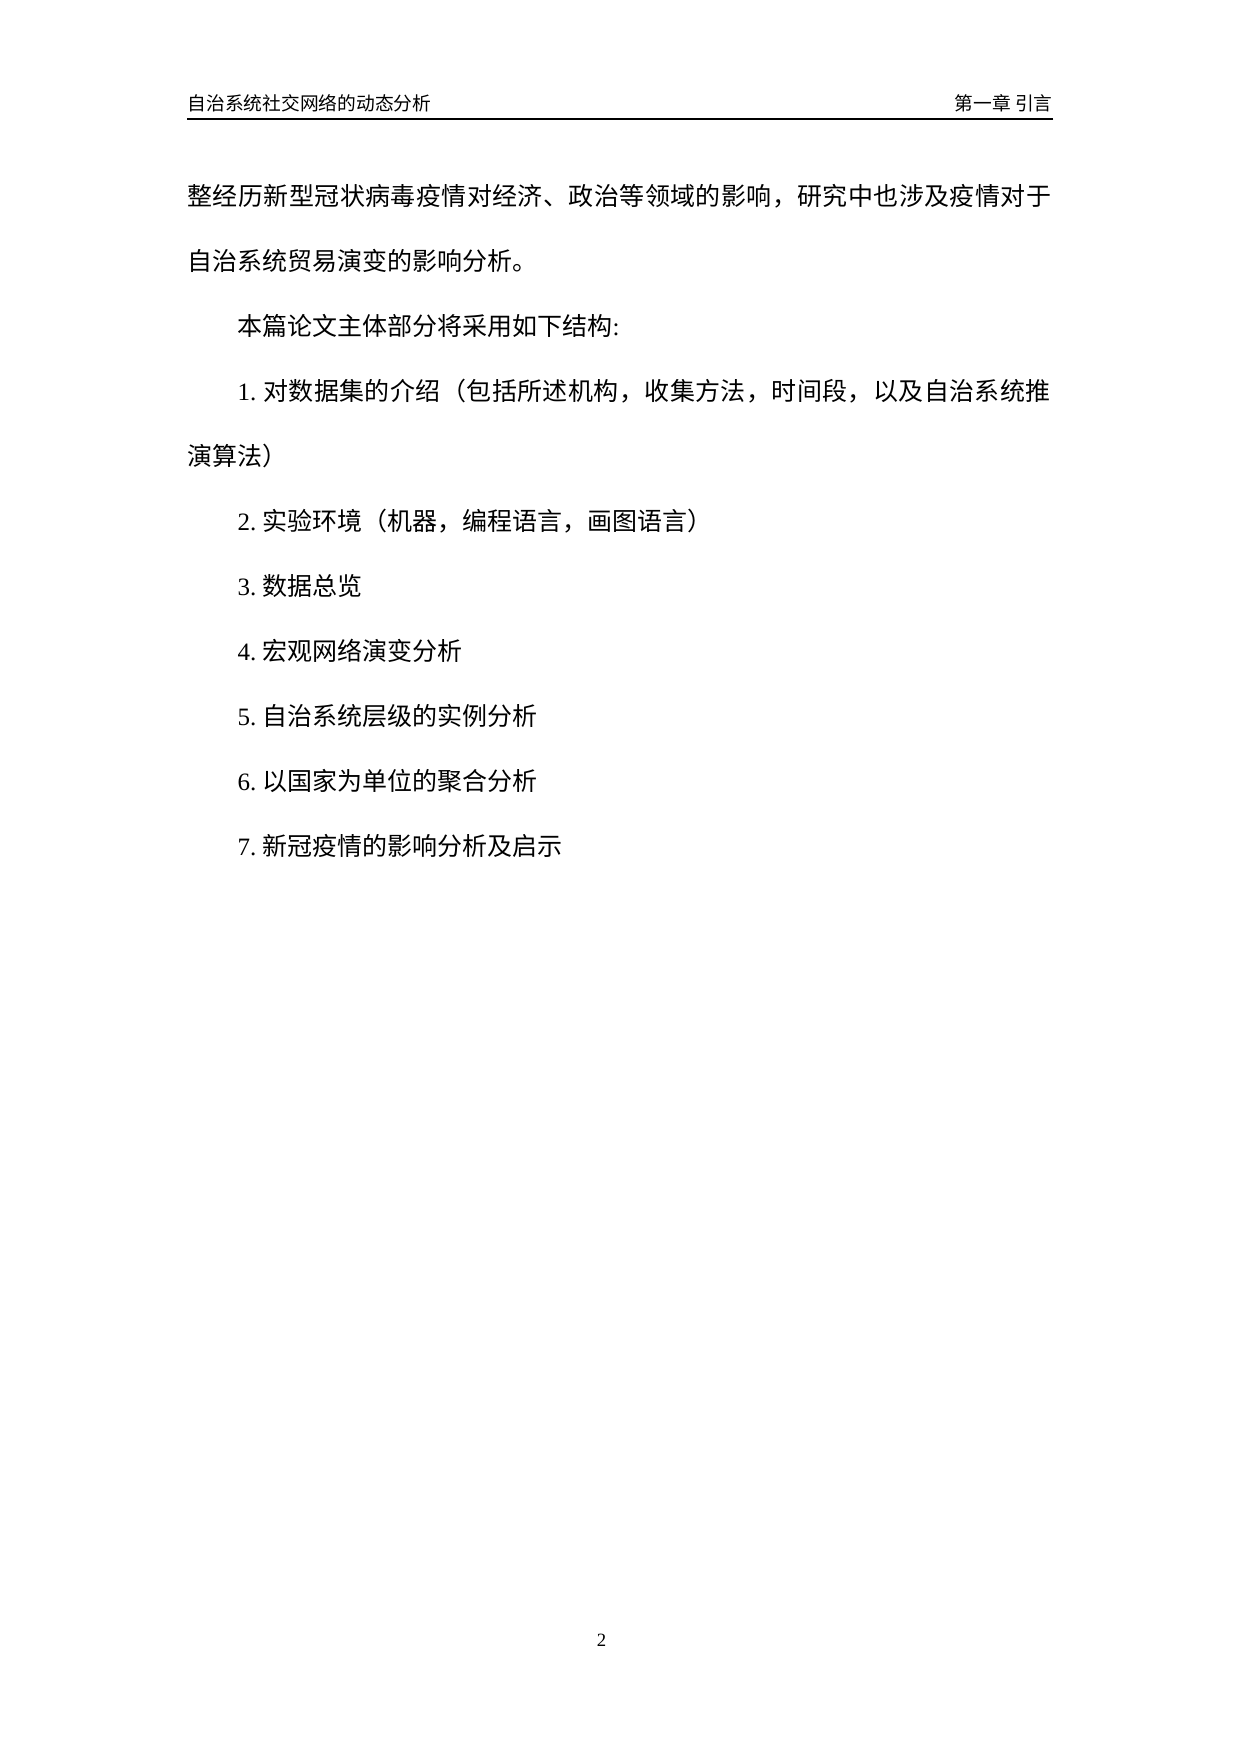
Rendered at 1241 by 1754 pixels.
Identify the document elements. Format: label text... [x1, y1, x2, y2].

text 5. 自治系统层级的实例分析 [187, 682, 1053, 747]
text 7. 新冠疫情的影响分析及启示 [187, 812, 1053, 877]
text 本篇论文主体部分将采用如下结构: [187, 292, 1053, 357]
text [187, 162, 1053, 292]
text 4. 宏观网络演变分析 [187, 617, 1053, 682]
text 1. 对数据集的介绍（包括所述机构，收集方法，时间段，以及自治系统推演算法） [187, 357, 1053, 487]
text 2. 实验环境（机器，编程语言，画图语言） [187, 487, 1053, 552]
text 3. 数据总览 [187, 552, 1053, 617]
text 6. 以国家为单位的聚合分析 [187, 747, 1053, 812]
